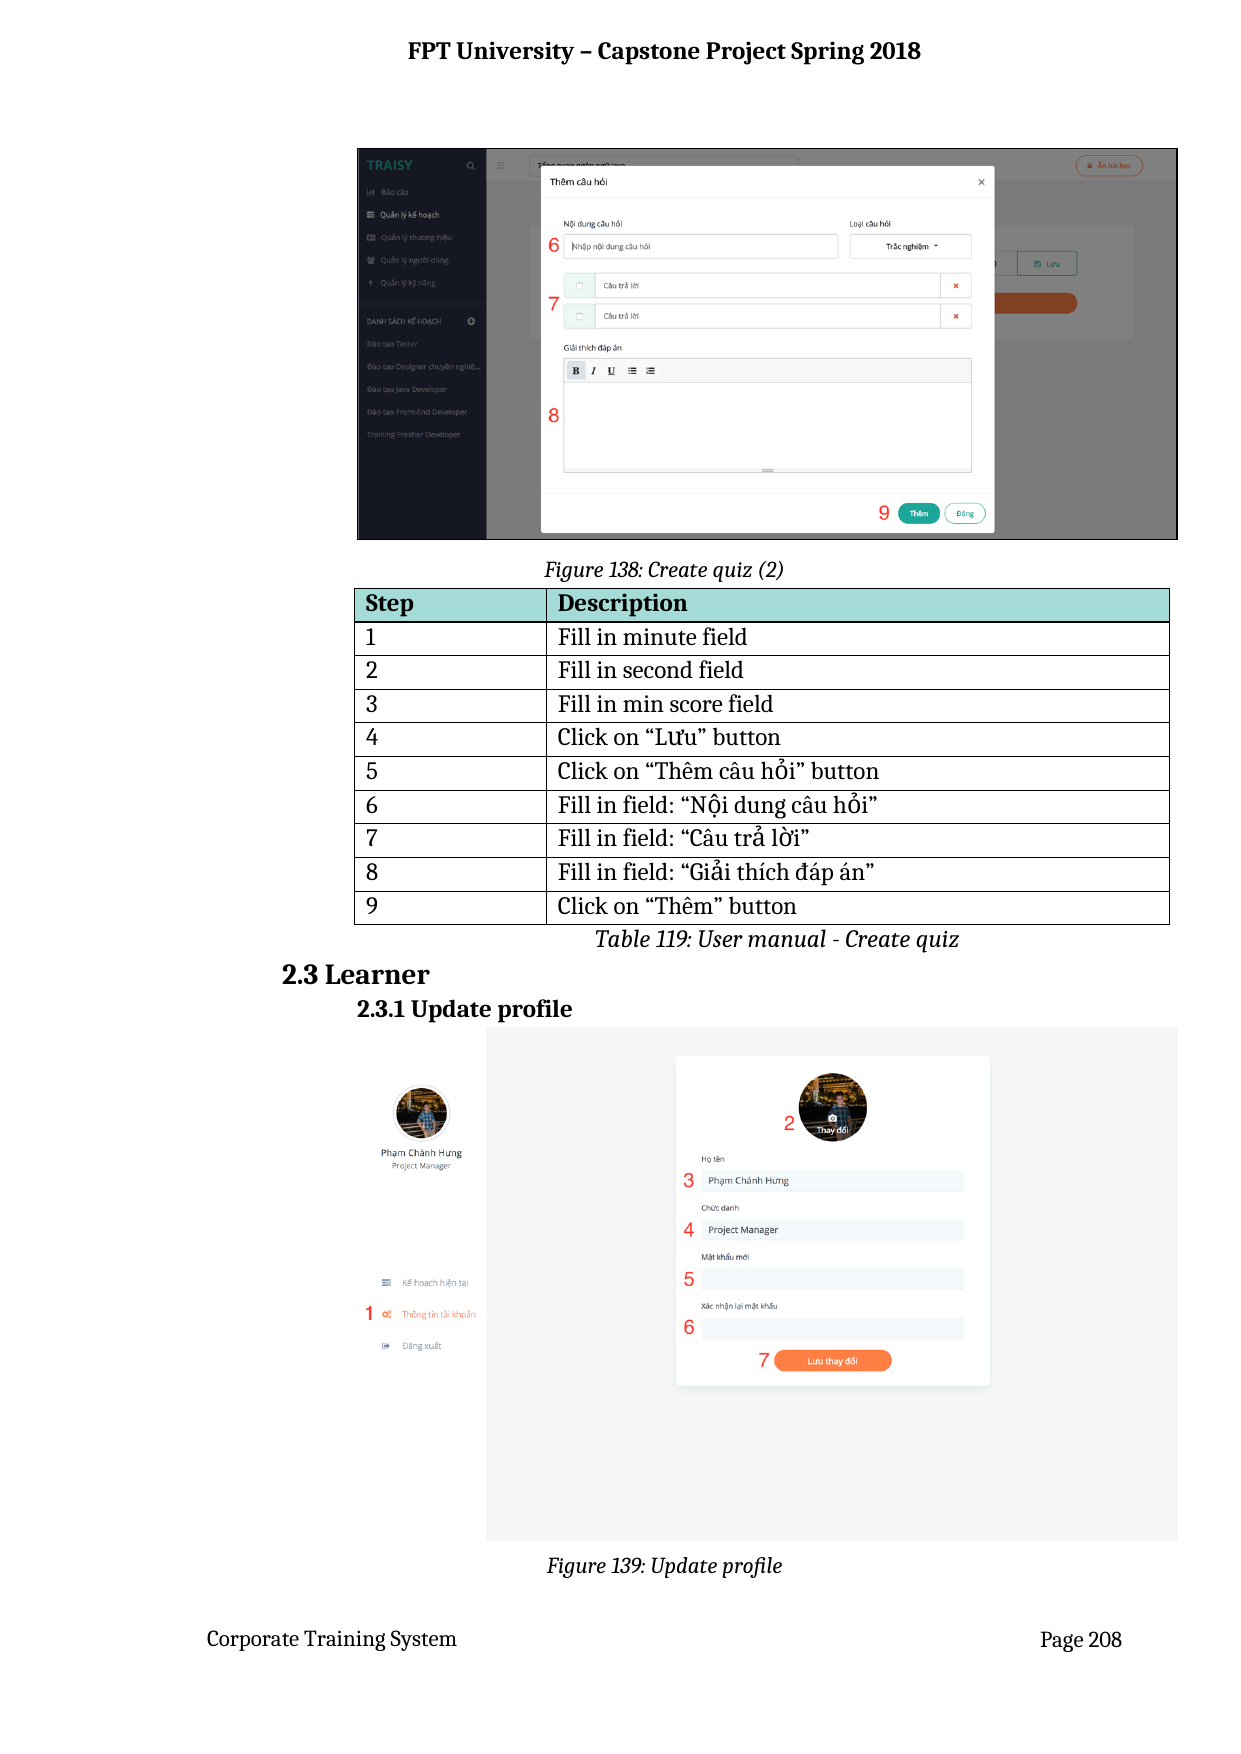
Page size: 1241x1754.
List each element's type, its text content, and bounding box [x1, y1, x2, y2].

picture [356, 1027, 1178, 1541]
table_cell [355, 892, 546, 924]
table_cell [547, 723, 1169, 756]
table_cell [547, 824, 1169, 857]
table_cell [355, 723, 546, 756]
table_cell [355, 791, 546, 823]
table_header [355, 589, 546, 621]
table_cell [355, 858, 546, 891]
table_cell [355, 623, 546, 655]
text Figure 139: Update profile [207, 1553, 1122, 1579]
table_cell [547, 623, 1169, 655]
subtitle 2.3.1 Update profile [357, 995, 1124, 1024]
text Figure 138: Create quiz (2) [207, 557, 1122, 583]
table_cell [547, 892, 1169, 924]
picture [358, 149, 1176, 539]
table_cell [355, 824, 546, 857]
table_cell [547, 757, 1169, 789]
subtitle 2.3 Learner [282, 958, 1122, 992]
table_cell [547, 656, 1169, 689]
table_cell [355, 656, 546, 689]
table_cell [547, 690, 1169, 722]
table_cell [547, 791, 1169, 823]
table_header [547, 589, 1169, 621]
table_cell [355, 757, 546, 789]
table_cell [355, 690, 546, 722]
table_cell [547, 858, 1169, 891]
list Table 119: User manual - Create quiz [432, 925, 1122, 954]
